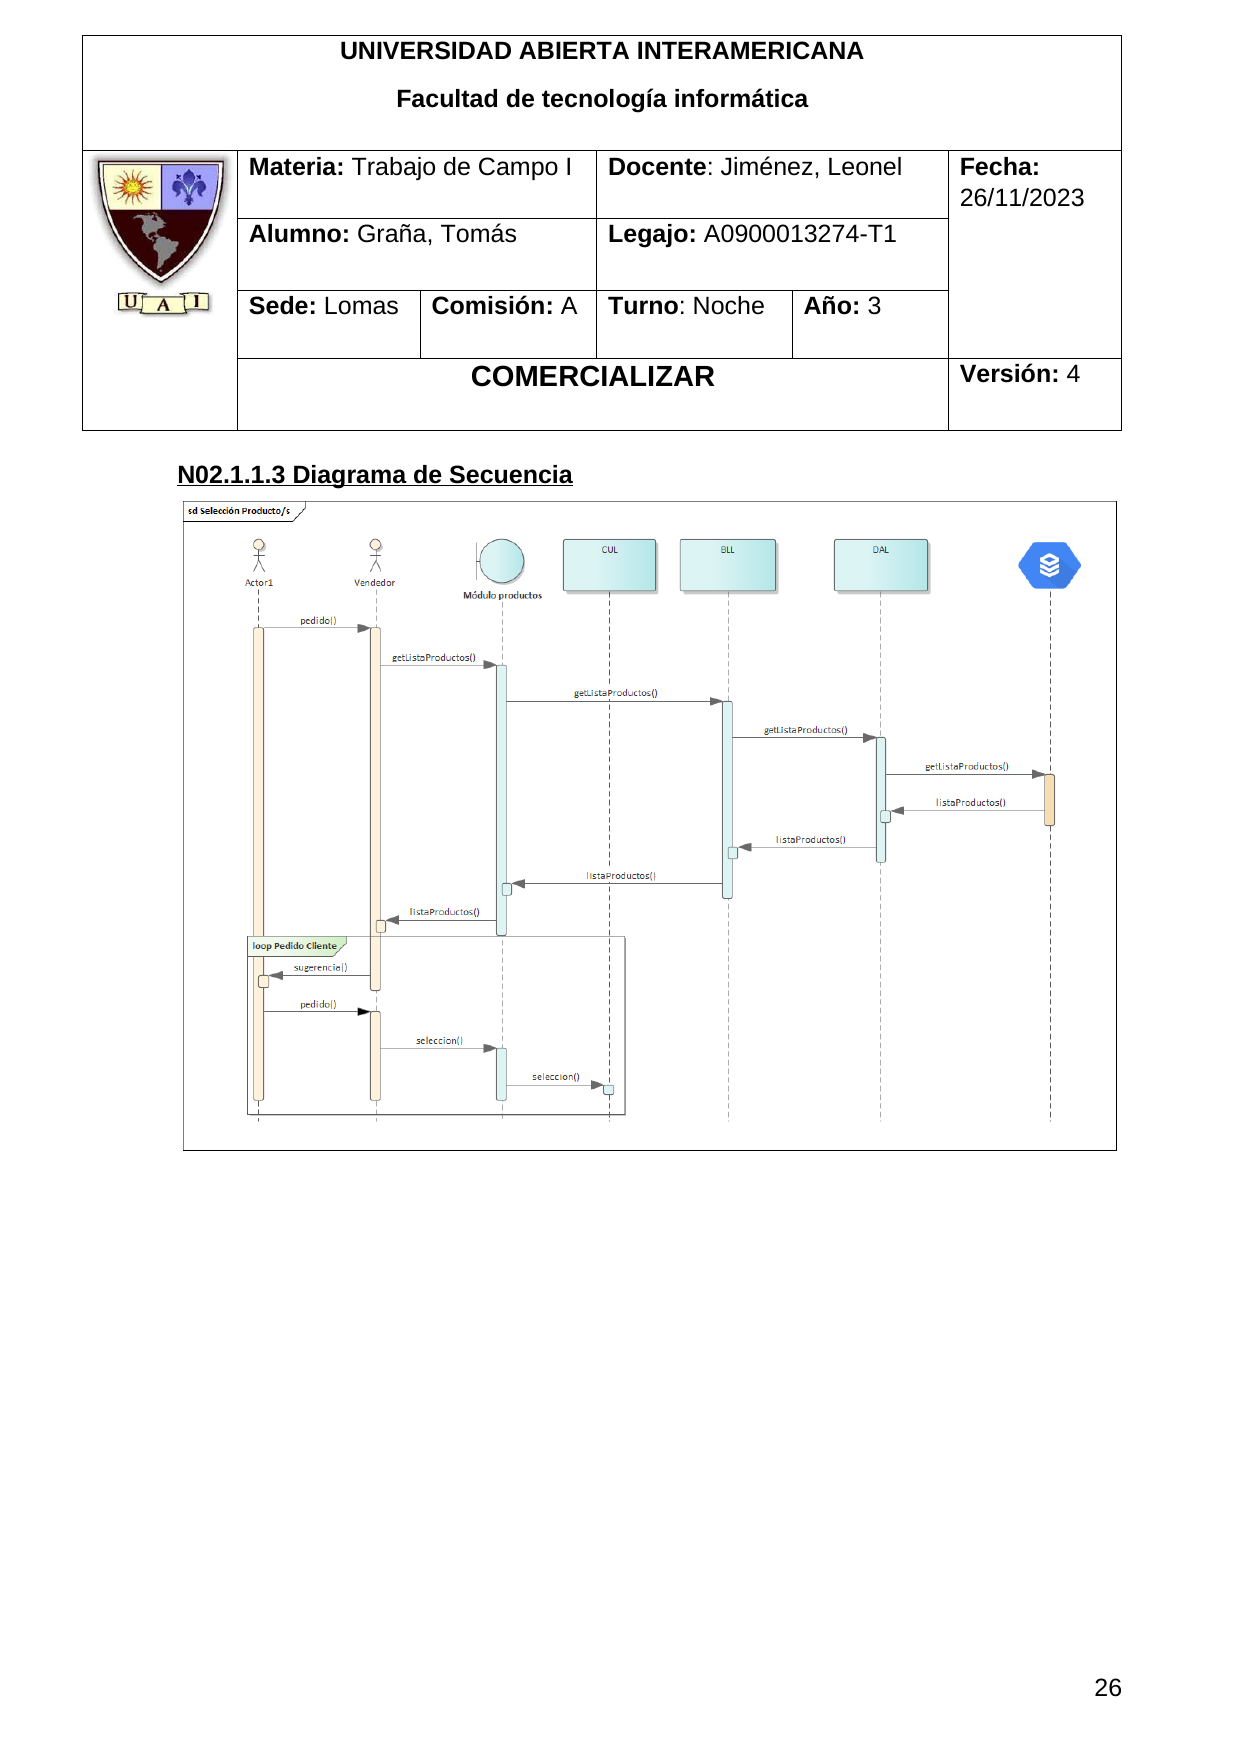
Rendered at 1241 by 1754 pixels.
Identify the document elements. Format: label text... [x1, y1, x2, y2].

picture [87, 151, 234, 320]
subtitle N02.1.1.3 Diagrama de Secuencia [177, 460, 1122, 488]
picture [177, 495, 1122, 1156]
